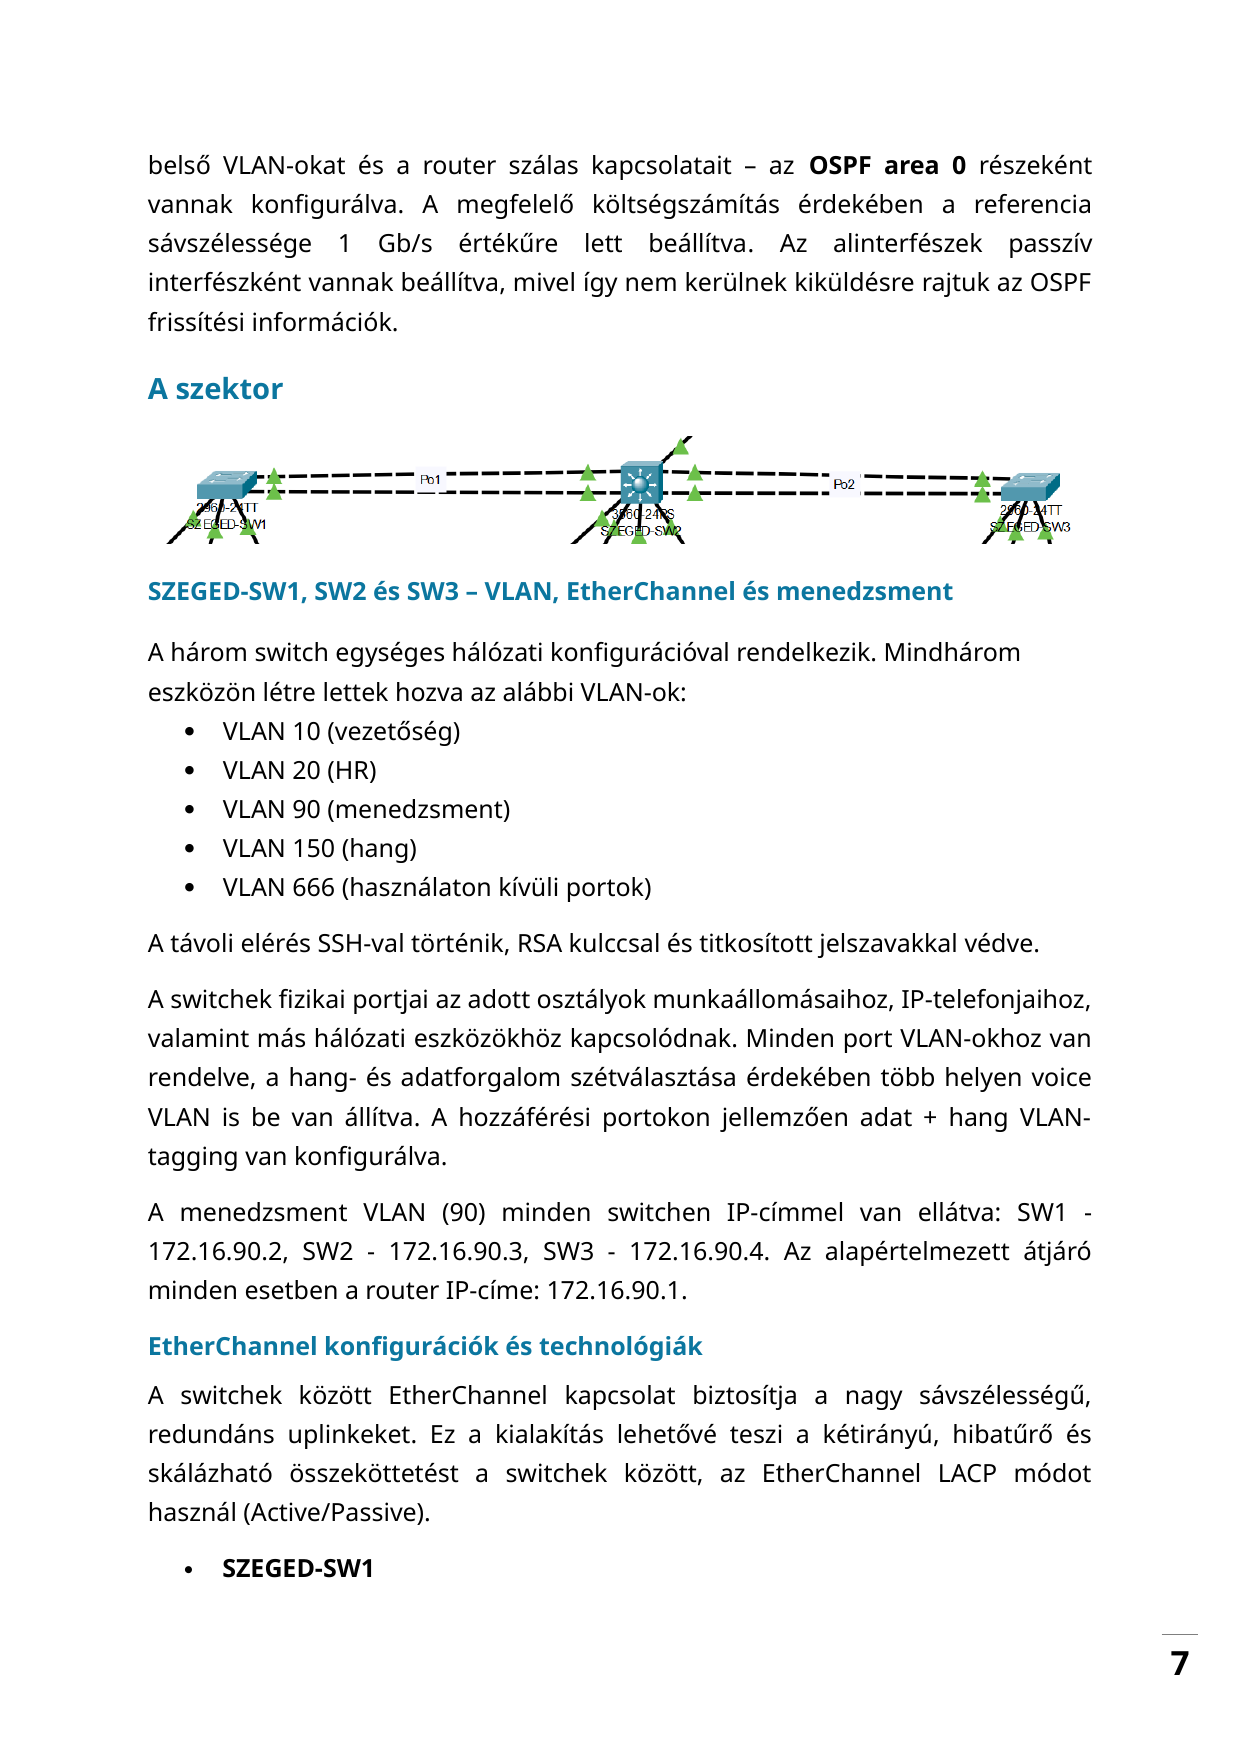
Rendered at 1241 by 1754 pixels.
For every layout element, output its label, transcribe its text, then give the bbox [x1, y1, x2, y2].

subtitle EtherChannel konfigurációk és technológiák [148, 1328, 1093, 1362]
list SZEGED-SW1 [185, 1551, 1093, 1585]
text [148, 148, 1093, 338]
text A switchek fizikai portjai az adott osztályok munkaállomásaihoz, IP-telefonjaihoz, valamint más hálózati eszközökhöz kapcsolódnak. Minden port VLAN-okhoz van rendelve, a hang- és adatforgalom szétválasztása érdekében több helyen voice VLAN is be van állítva. A hozzáférési portokon jellemzően adat + hang VLAN-tagging van konfigurálva. [148, 982, 1093, 1172]
text A távoli elérés SSH-val történik, RSA kulccsal és titkosított jelszavakkal védve. [148, 926, 1093, 960]
text A három switch egységes hálózati konfigurációval rendelkezik. Mindhárom eszközön létre lettek hozva az alábbi VLAN-ok: [148, 635, 1093, 708]
subtitle SZEGED-SW1, SW2 és SW3 – VLAN, EtherChannel és menedzsment [148, 573, 1093, 607]
subtitle A szektor [148, 368, 1093, 408]
list VLAN 10 (vezetőség) [185, 713, 1093, 747]
picture [147, 436, 1093, 544]
list VLAN 90 (menedzsment) [185, 792, 1093, 826]
list VLAN 150 (hang) [185, 831, 1093, 865]
text A menedzsment VLAN (90) minden switchen IP-címmel van ellátva: SW1 - 172.16.90.2, SW2 - 172.16.90.3, SW3 - 172.16.90.4. Az alapértelmezett átjáró minden esetben a router IP-címe: 172.16.90.1. [148, 1194, 1093, 1307]
text A switchek között EtherChannel kapcsolat biztosítja a nagy sávszélességű, redundáns uplinkeket. Ez a kialakítás lehetővé teszi a kétirányú, hibatűrő és skálázható összeköttetést a switchek között, az EtherChannel LACP módot használ (Active/Passive). [148, 1378, 1093, 1529]
list VLAN 666 (használaton kívüli portok) [185, 870, 1093, 904]
list VLAN 20 (HR) [185, 752, 1093, 787]
